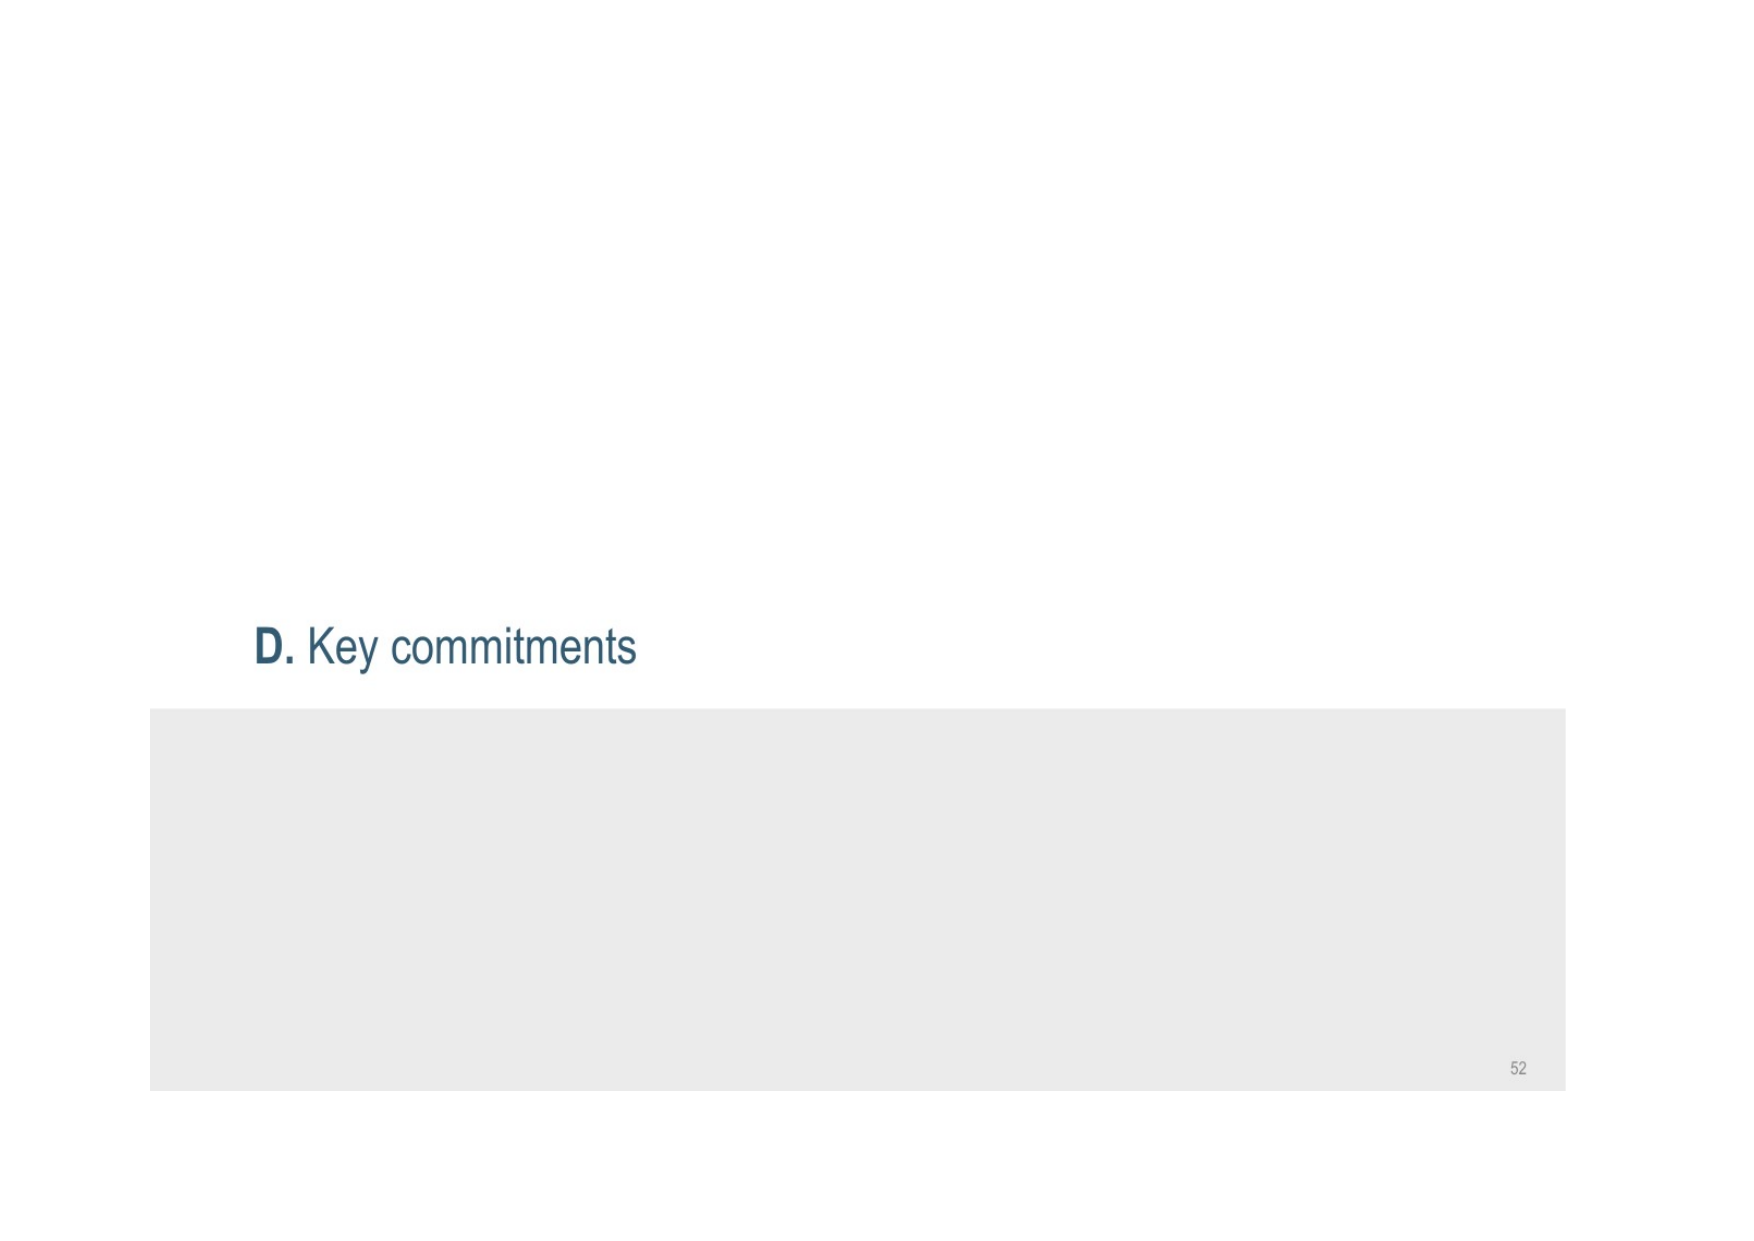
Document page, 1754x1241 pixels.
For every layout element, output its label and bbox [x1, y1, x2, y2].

picture [150, 150, 1566, 1091]
